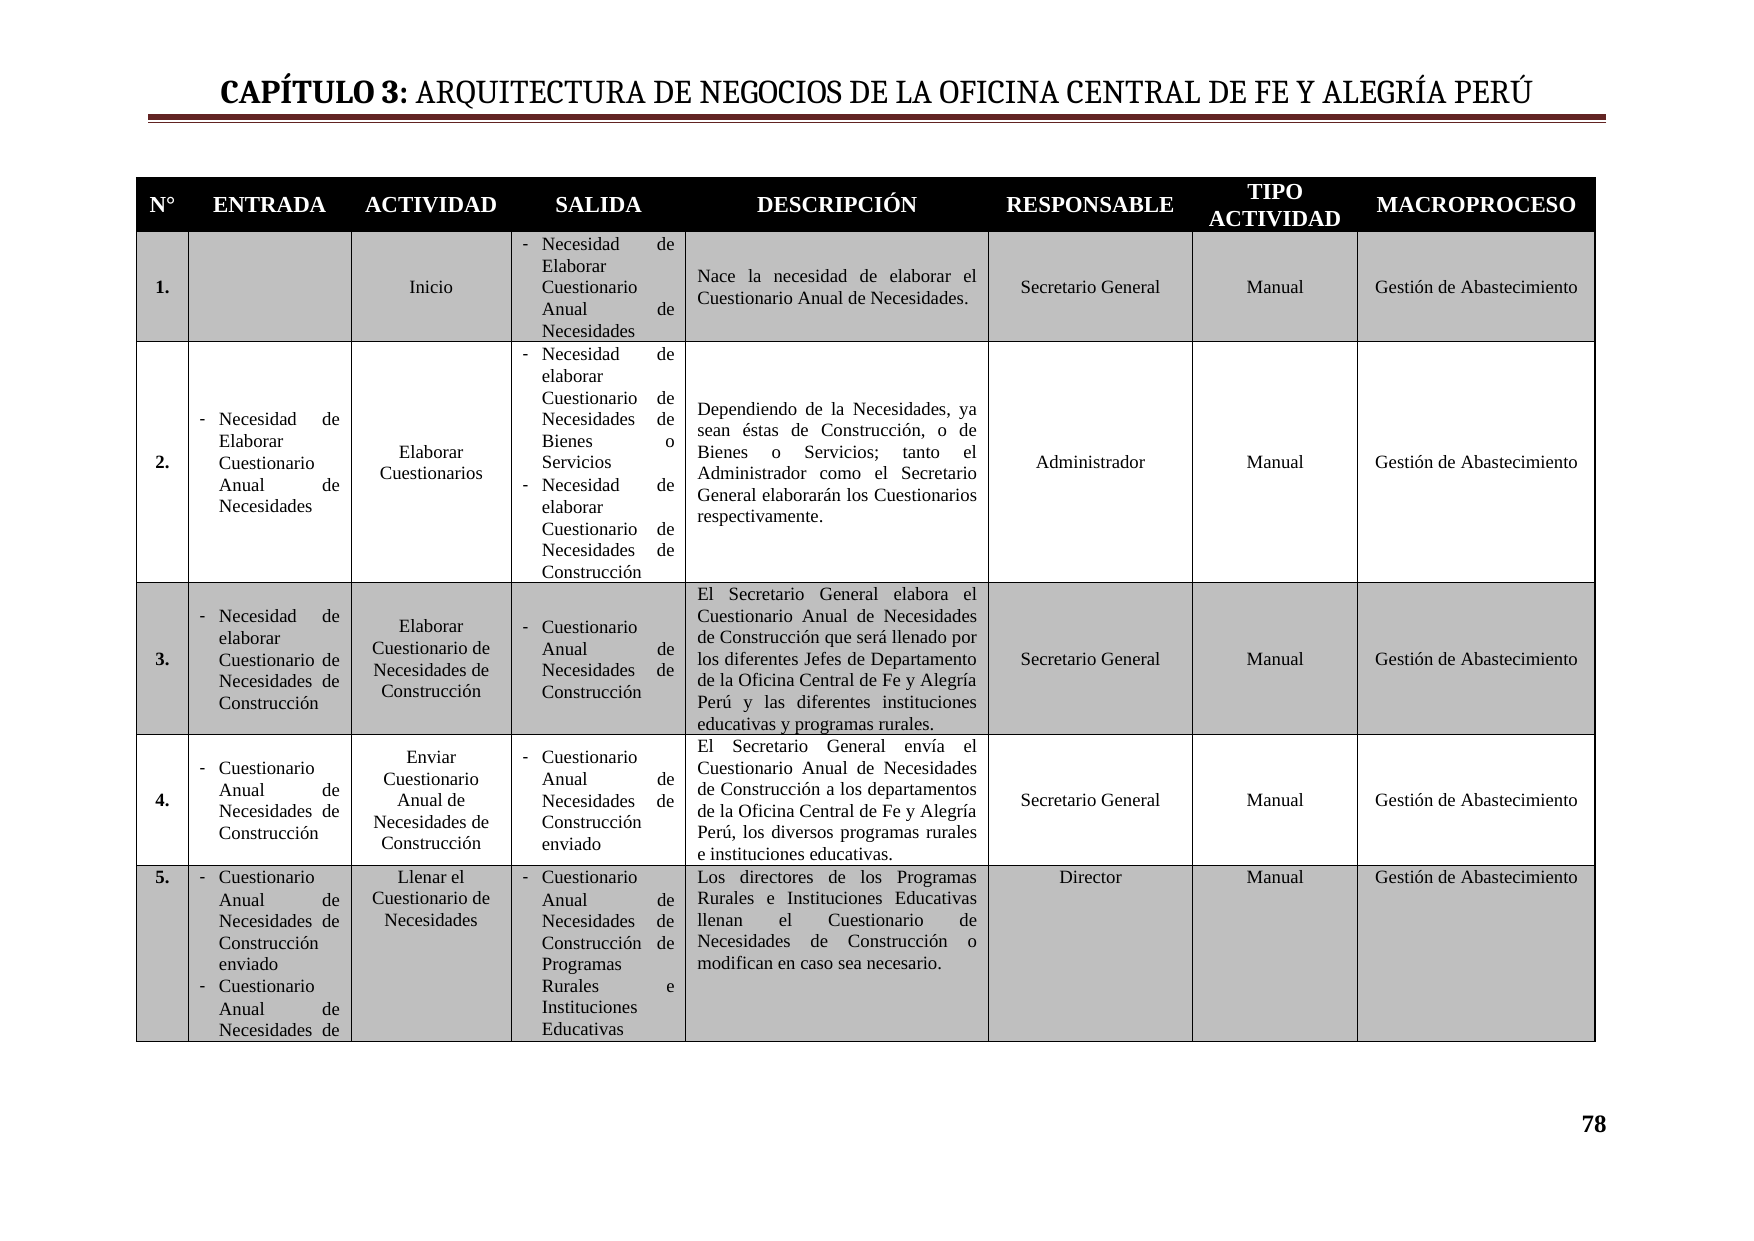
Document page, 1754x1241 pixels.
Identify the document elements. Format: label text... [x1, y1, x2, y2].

table_header TIPO ACTIVIDAD [1193, 178, 1357, 231]
table_cell Manual [1193, 866, 1357, 1041]
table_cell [352, 866, 511, 1041]
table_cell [512, 866, 685, 1041]
table_cell Director [989, 866, 1192, 1041]
table_header ENTRADA [189, 178, 351, 231]
table_cell El Secretario General elabora el Cuestionario Anual de Necesidades de Construcción que será llenado por los diferentes Jefes de Departamento de la Oficina Central de Fe y Alegría Perú y las diferentes instituciones educativas y programas rurales. [686, 583, 988, 734]
table_cell Secretario General [989, 735, 1192, 864]
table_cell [1358, 866, 1594, 1041]
table_cell Gestión de Abastecimiento [1358, 735, 1594, 864]
table_cell Cuestionario Anual de Necesidades de Construcción enviado [512, 735, 685, 864]
table_cell Cuestionario Anual de Necesidades de Construcción [512, 583, 685, 734]
table_cell Gestión de Abastecimiento [1358, 583, 1594, 734]
table_cell Elaborar Cuestionarios [352, 342, 511, 582]
table_cell Secretario General [989, 232, 1192, 341]
table_cell 1. [137, 232, 188, 341]
table_cell 3. [137, 583, 188, 734]
table_header MACROPROCESO [1358, 178, 1594, 231]
table_header N° [137, 178, 188, 231]
table_cell El Secretario General envía el Cuestionario Anual de Necesidades de Construcción a los departamentos de la Oficina Central de Fe y Alegría Perú, los diversos programas rurales e instituciones educativas. [686, 735, 988, 864]
table_cell Cuestionario Anual de Necesidades de Construcción [189, 735, 351, 864]
table_cell Necesidad de elaborar Cuestionario de Necesidades de Construcción [189, 583, 351, 734]
table_cell Inicio [352, 232, 511, 341]
table_cell Necesidad de Elaborar Cuestionario Anual de Necesidades [189, 342, 351, 582]
table_cell Necesidad de Elaborar Cuestionario Anual de Necesidades [512, 232, 685, 341]
table_header RESPONSABLE [989, 178, 1192, 231]
table_cell Necesidad de elaborar Cuestionario de Necesidades de Bienes o Servicios Necesidad de elaborar Cuestionario de Necesidades de Construcción [512, 342, 685, 582]
table_cell Gestión de Abastecimiento [1358, 232, 1594, 341]
table_cell Manual [1193, 342, 1357, 582]
table_cell Nace la necesidad de elaborar el Cuestionario Anual de Necesidades. [686, 232, 988, 341]
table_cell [189, 866, 351, 1041]
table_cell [686, 866, 988, 1041]
table_cell Gestión de Abastecimiento [1358, 342, 1594, 582]
table_header DESCRIPCIÓN [686, 178, 988, 231]
table_cell [189, 232, 351, 341]
table_header ACTIVIDAD [352, 178, 511, 231]
table_cell 2. [137, 342, 188, 582]
table_cell 5. [137, 866, 188, 1041]
table_cell Dependiendo de la Necesidades, ya sean éstas de Construcción, o de Bienes o Servicios; tanto el Administrador como el Secretario General elaborarán los Cuestionarios respectivamente. [686, 342, 988, 582]
table_cell Manual [1193, 232, 1357, 341]
table_header SALIDA [512, 178, 685, 231]
table_cell Elaborar Cuestionario de Necesidades de Construcción [352, 583, 511, 734]
table_cell Manual [1193, 583, 1357, 734]
table_cell 4. [137, 735, 188, 864]
table_cell Manual [1193, 735, 1357, 864]
table_cell Secretario General [989, 583, 1192, 734]
table_cell Enviar Cuestionario Anual de Necesidades de Construcción [352, 735, 511, 864]
table_cell Administrador [989, 342, 1192, 582]
